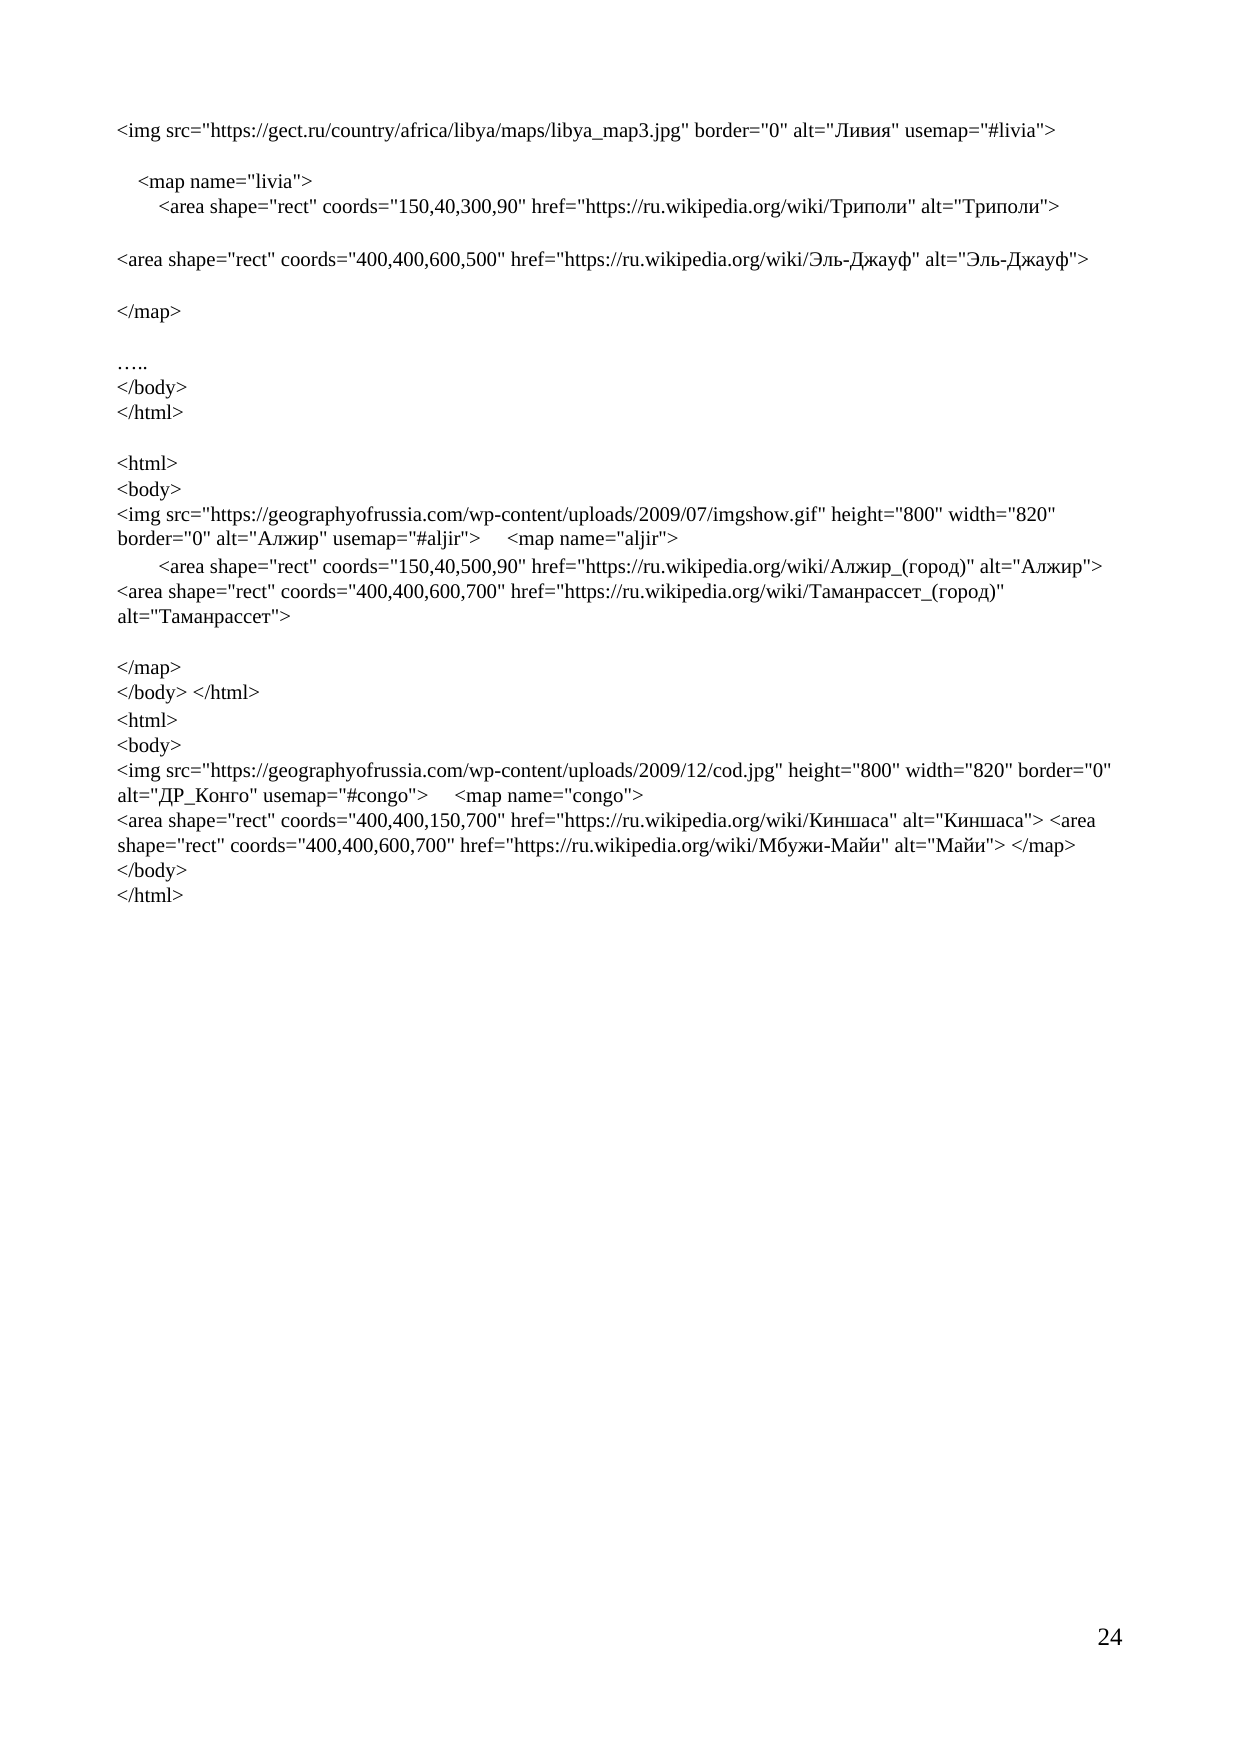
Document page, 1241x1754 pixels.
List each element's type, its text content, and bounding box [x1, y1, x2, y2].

text <body> [116, 733, 1124, 757]
text <area shape="rect" coords="150,40,500,90" href="https://ru.wikipedia.org/wiki/Алжир_(город)" alt="Алжир"> [116, 554, 1124, 578]
text </html> [116, 883, 1124, 907]
text <img src="https://gect.ru/country/africa/libya/maps/libya_map3.jpg" border="0" alt="Ливия" usemap="#livia"> [116, 118, 1124, 142]
text <img src="https://geographyofrussia.com/wp-content/uploads/2009/12/cod.jpg" height="800" width="820" border="0" alt="ДР_Конго" usemap="#congo"> <map name="congo"> [116, 758, 1113, 807]
text </body> </html> [116, 680, 262, 704]
text <html> [116, 451, 1124, 475]
text <area shape="rect" coords="400,400,150,700" href="https://ru.wikipedia.org/wiki/Киншаса" alt="Киншаса"> <area shape="rect" coords="400,400,600,700" href="https://ru.wikipedia.org/wiki/Мбужи-Майи" alt="Майи"> </map> [116, 808, 1097, 857]
text <area shape="rect" coords="400,400,600,500" href="https://ru.wikipedia.org/wiki/Эль-Джауф" alt="Эль-Джауф"> [116, 247, 1124, 271]
text </body> [116, 375, 1124, 399]
text <body> [116, 476, 1124, 501]
text </map> [116, 655, 1124, 679]
text <map name="livia"> [116, 169, 1124, 193]
text </map> [116, 298, 1124, 323]
text <area shape="rect" coords="400,400,600,700" href="https://ru.wikipedia.org/wiki/Таманрассет_(город)" alt="Таманрассет"> [116, 579, 1124, 628]
text </body> [116, 858, 1124, 882]
text <html> [116, 707, 1124, 732]
text </html> [116, 400, 1124, 424]
text <img src="https://geographyofrussia.com/wp-content/uploads/2009/07/imgshow.gif" height="800" width="820" border="0" alt="Алжир" usemap="#aljir"> <map name="aljir"> [116, 502, 1058, 550]
text <area shape="rect" coords="150,40,300,90" href="https://ru.wikipedia.org/wiki/Триполи" alt="Триполи"> [116, 194, 1124, 218]
text ….. [116, 350, 1124, 374]
